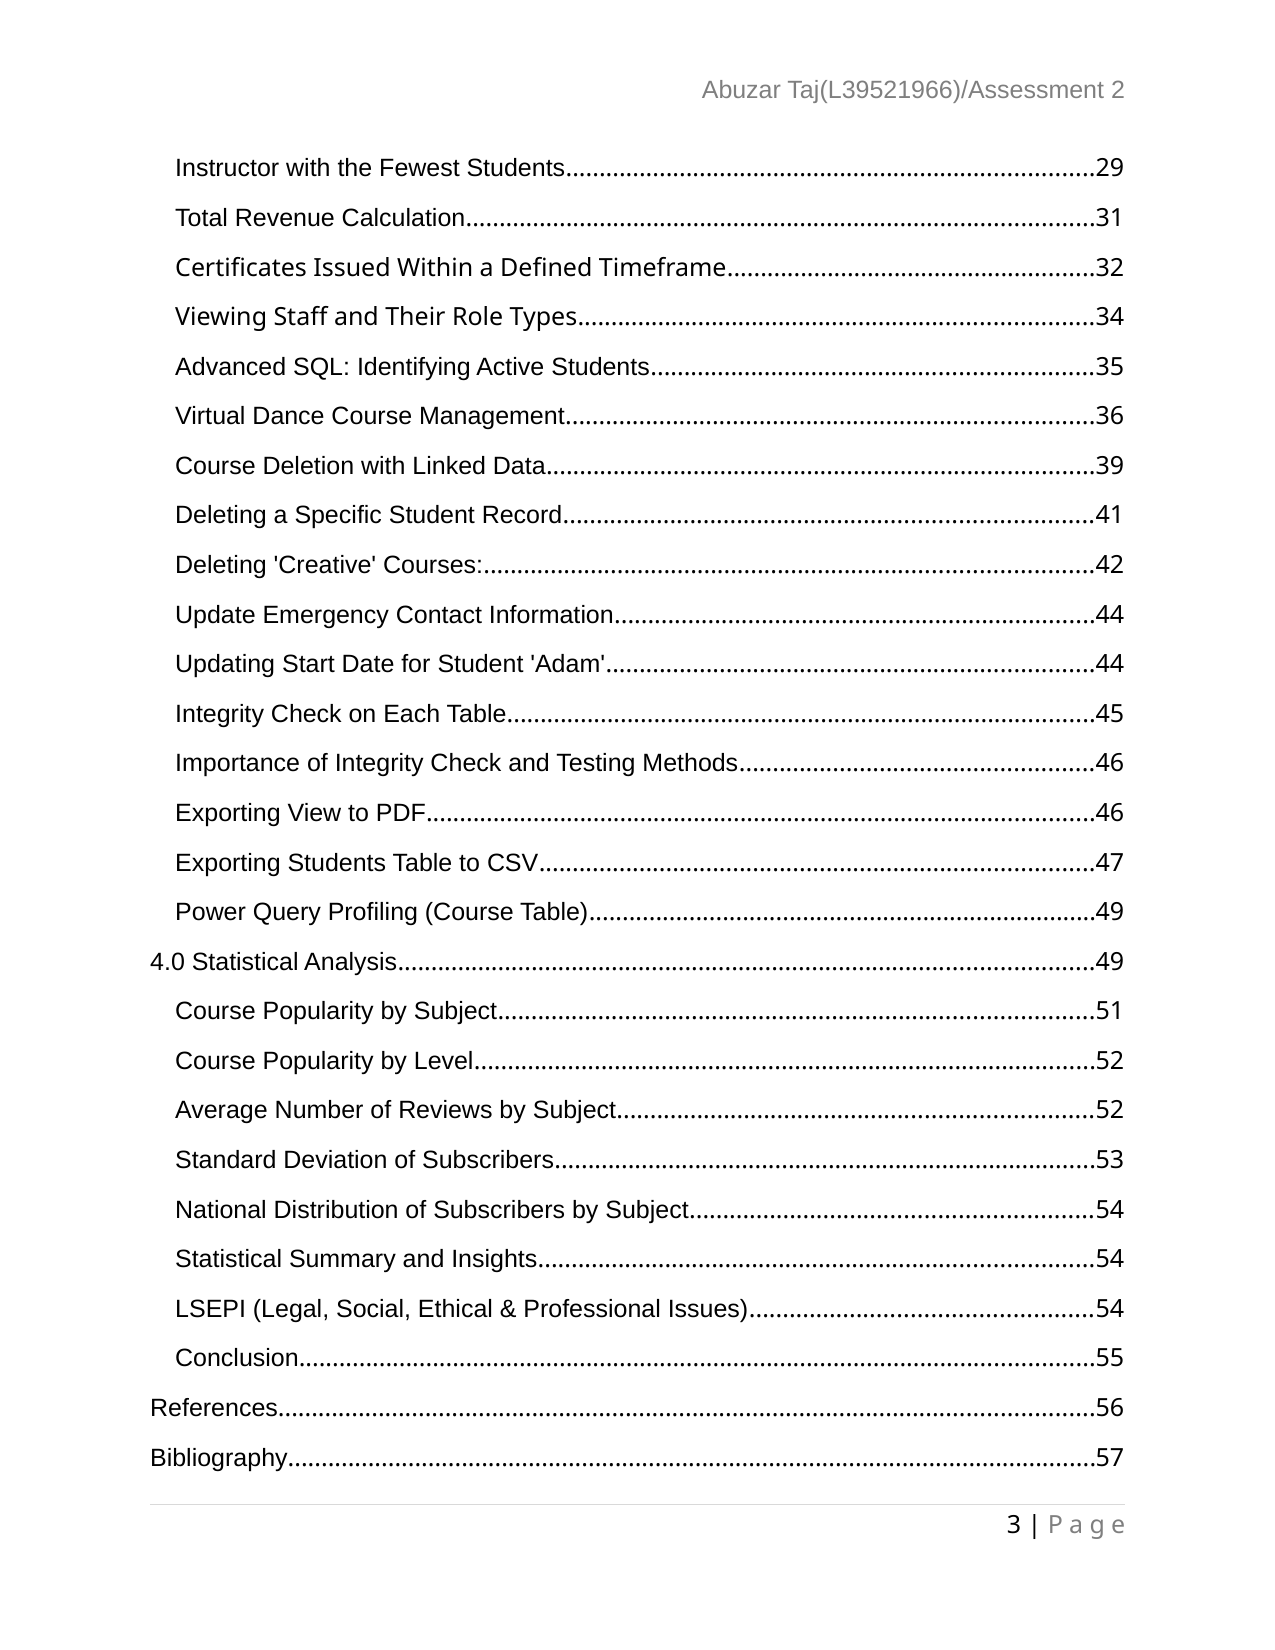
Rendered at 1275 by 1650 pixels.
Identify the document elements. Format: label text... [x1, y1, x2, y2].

text Standard Deviation of Subscribers 53 [175, 1142, 1125, 1176]
text Instructor with the Fewest Students 29 [175, 150, 1125, 184]
text Certificates Issued Within a Defined Timeframe 32 [175, 249, 1125, 283]
text Power Query Profiling (Course Table) 49 [175, 894, 1125, 928]
text Importance of Integrity Check and Testing Methods 46 [175, 745, 1125, 779]
text Integrity Check on Each Table 45 [175, 695, 1125, 729]
text Deleting 'Creative' Courses: 42 [175, 547, 1125, 581]
text References 56 [150, 1389, 1125, 1424]
text Average Number of Reviews by Subject 52 [175, 1092, 1125, 1126]
text 4.0 Statistical Analysis 49 [150, 943, 1125, 977]
text Exporting View to PDF 46 [175, 794, 1125, 829]
text Bibliography 57 [150, 1439, 1125, 1473]
text Course Popularity by Level 52 [175, 1042, 1125, 1077]
text Total Revenue Calculation 31 [175, 199, 1125, 234]
text Advanced SQL: Identifying Active Students 35 [175, 348, 1125, 382]
text Conclusion 55 [175, 1340, 1125, 1374]
text National Distribution of Subscribers by Subject 54 [175, 1191, 1125, 1225]
text Course Deletion with Linked Data 39 [175, 447, 1125, 482]
text Statistical Summary and Insights 54 [175, 1241, 1125, 1275]
text Updating Start Date for Student 'Adam' 44 [175, 646, 1125, 680]
text Deleting a Specific Student Record 41 [175, 497, 1125, 531]
text Course Popularity by Subject 51 [175, 993, 1125, 1027]
text Exporting Students Table to CSV 47 [175, 844, 1125, 878]
text Update Emergency Contact Information 44 [175, 596, 1125, 630]
text Virtual Dance Course Management 36 [175, 398, 1125, 432]
text LSEPI (Legal, Social, Ethical & Professional Issues) 54 [175, 1290, 1125, 1324]
text Viewing Staff and Their Role Types 34 [175, 299, 1125, 333]
